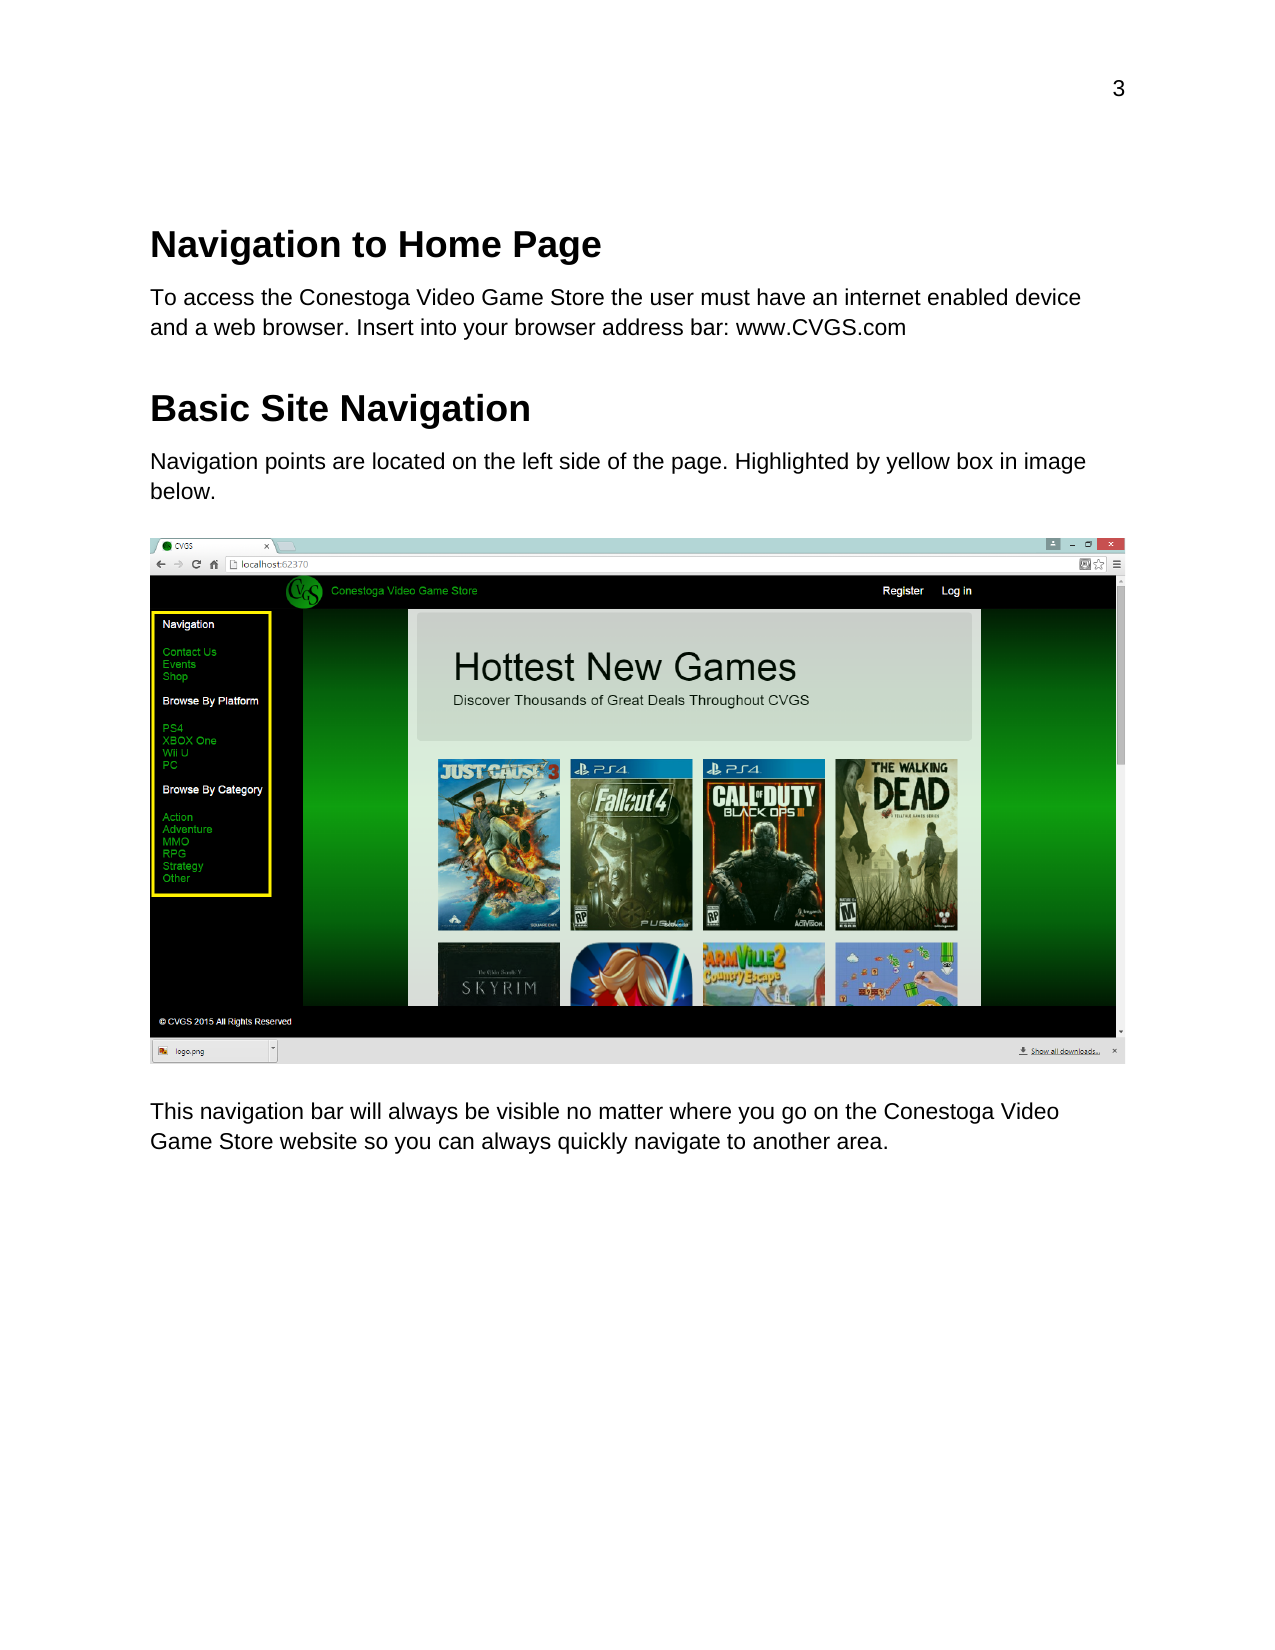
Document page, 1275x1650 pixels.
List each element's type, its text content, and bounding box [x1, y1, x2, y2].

text Navigation points are located on the left side of the page. Highlighted by yellow box in image below. [150, 448, 1125, 505]
text To access the Conestoga Video Game Store the user must have an internet enabled device and a web browser. Insert into your browser address bar: www.CVGS.com [150, 284, 1125, 341]
subtitle Navigation to Home Page [150, 222, 1125, 265]
text This navigation bar will always be visible no matter where you go on the Conestoga Video Game Store website so you can always quickly navigate to another area. [150, 1098, 1125, 1154]
picture [150, 538, 1125, 1064]
subtitle Basic Site Navigation [150, 386, 1125, 429]
